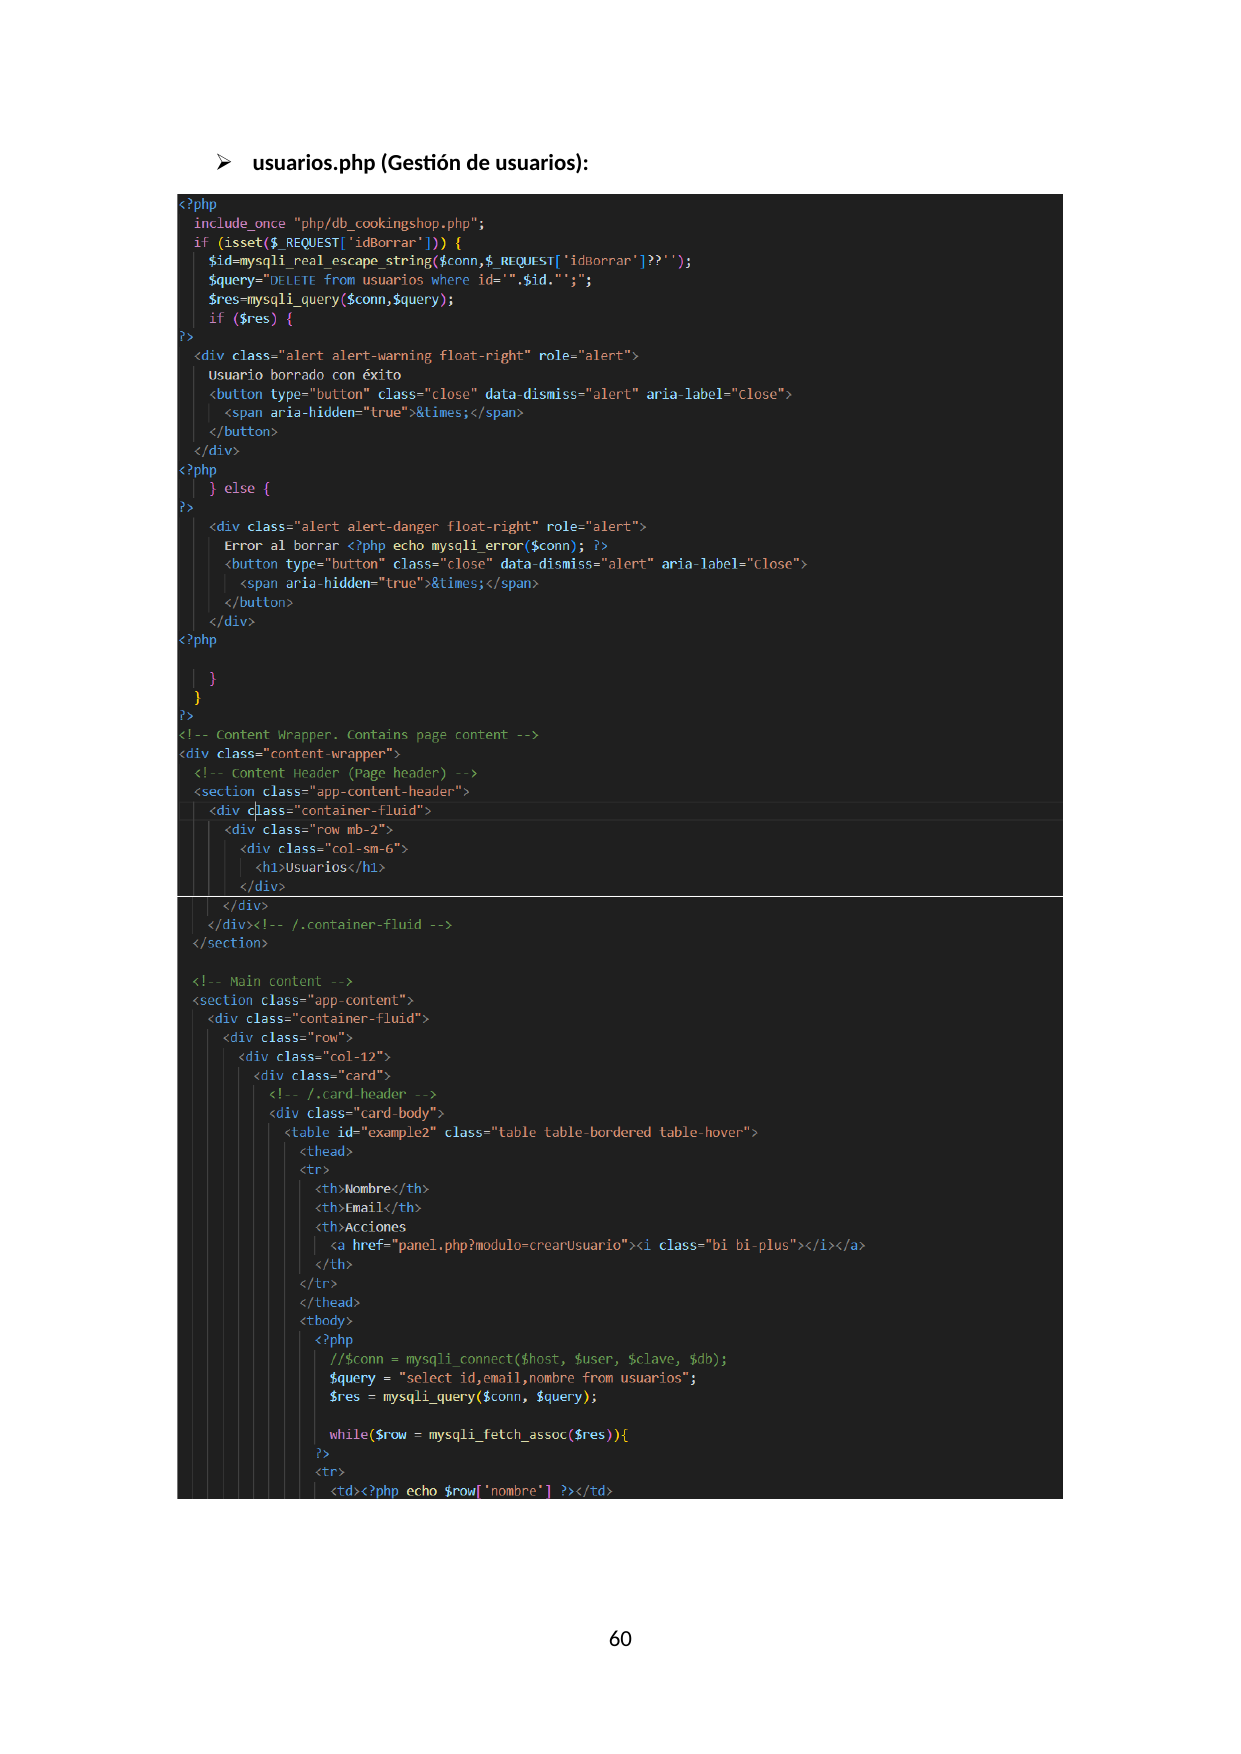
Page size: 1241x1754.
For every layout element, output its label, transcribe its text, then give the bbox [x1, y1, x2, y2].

picture [177, 897, 1063, 1499]
picture [177, 194, 1063, 896]
list usuarios.php (Gestión de usuarios): [215, 148, 1063, 176]
